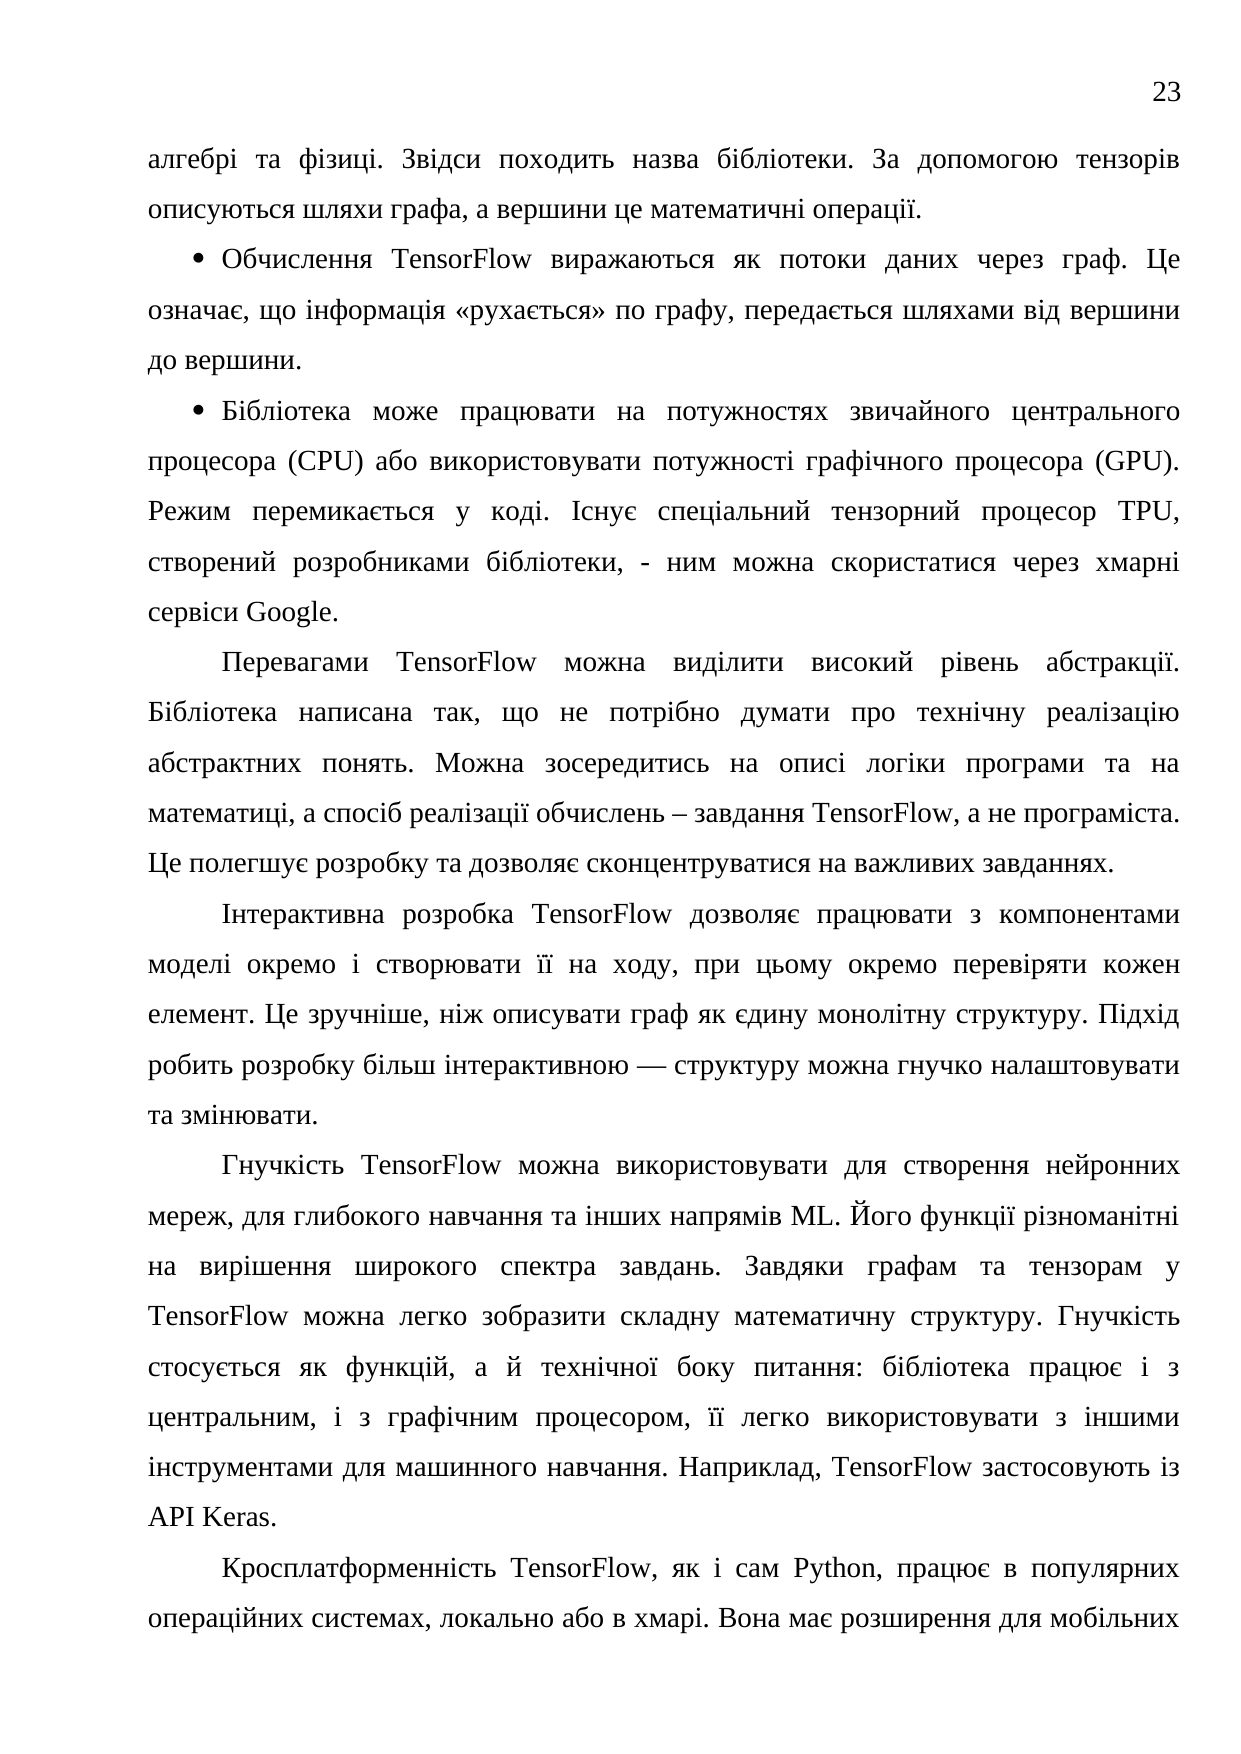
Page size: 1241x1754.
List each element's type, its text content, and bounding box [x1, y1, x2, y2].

text Інтерактивна розробка TensorFlow дозволяє працювати з компонентами моделі окремо і створювати її на ходу, при цьому окремо перевіряти кожен елемент. Це зручніше, ніж описувати граф як єдину монолітну структуру. Підхід робить розробку більш інтерактивною — структуру можна гнучко налаштовувати та змінювати. [148, 896, 1181, 1131]
text Перевагами TensorFlow можна виділити високий рівень абстракції. Бібліотека написана так, що не потрібно думати про технічну реалізацію абстрактних понять. Можна зосередитись на описі логіки програми та на математиці, а спосіб реалізації обчислень – завдання TensorFlow, а не програміста. Це полегшує розробку та дозволяє сконцентруватися на важливих завданнях. [148, 644, 1181, 879]
list Бібліотека може працювати на потужностях звичайного центрального процесора (CPU) або використовувати потужності графічного процесора (GPU). Режим перемикається у коді. Існує спеціальний тензорний процесор TPU, створений розробниками бібліотеки, - ним можна скористатися через хмарні сервіси Google. [148, 393, 1181, 627]
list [148, 141, 1181, 225]
text Гнучкість TensorFlow можна використовувати для створення нейронних мереж, для глибокого навчання та інших напрямів ML. Його функції різноманітні на вирішення широкого спектра завдань. Завдяки графам та тензорам у TensorFlow можна легко зобразити складну математичну структуру. Гнучкість стосується як функцій, а й технічної боку питання: бібліотека працює і з центральним, і з графічним процесором, її легко використовувати з іншими інструментами для машинного навчання. Наприклад, TensorFlow застосовують із API Keras. [148, 1147, 1181, 1533]
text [148, 1550, 1181, 1634]
list Обчислення TensorFlow виражаються як потоки даних через граф. Це означає, що інформація «рухається» по графу, передається шляхами від вершини до вершини. [148, 242, 1181, 376]
